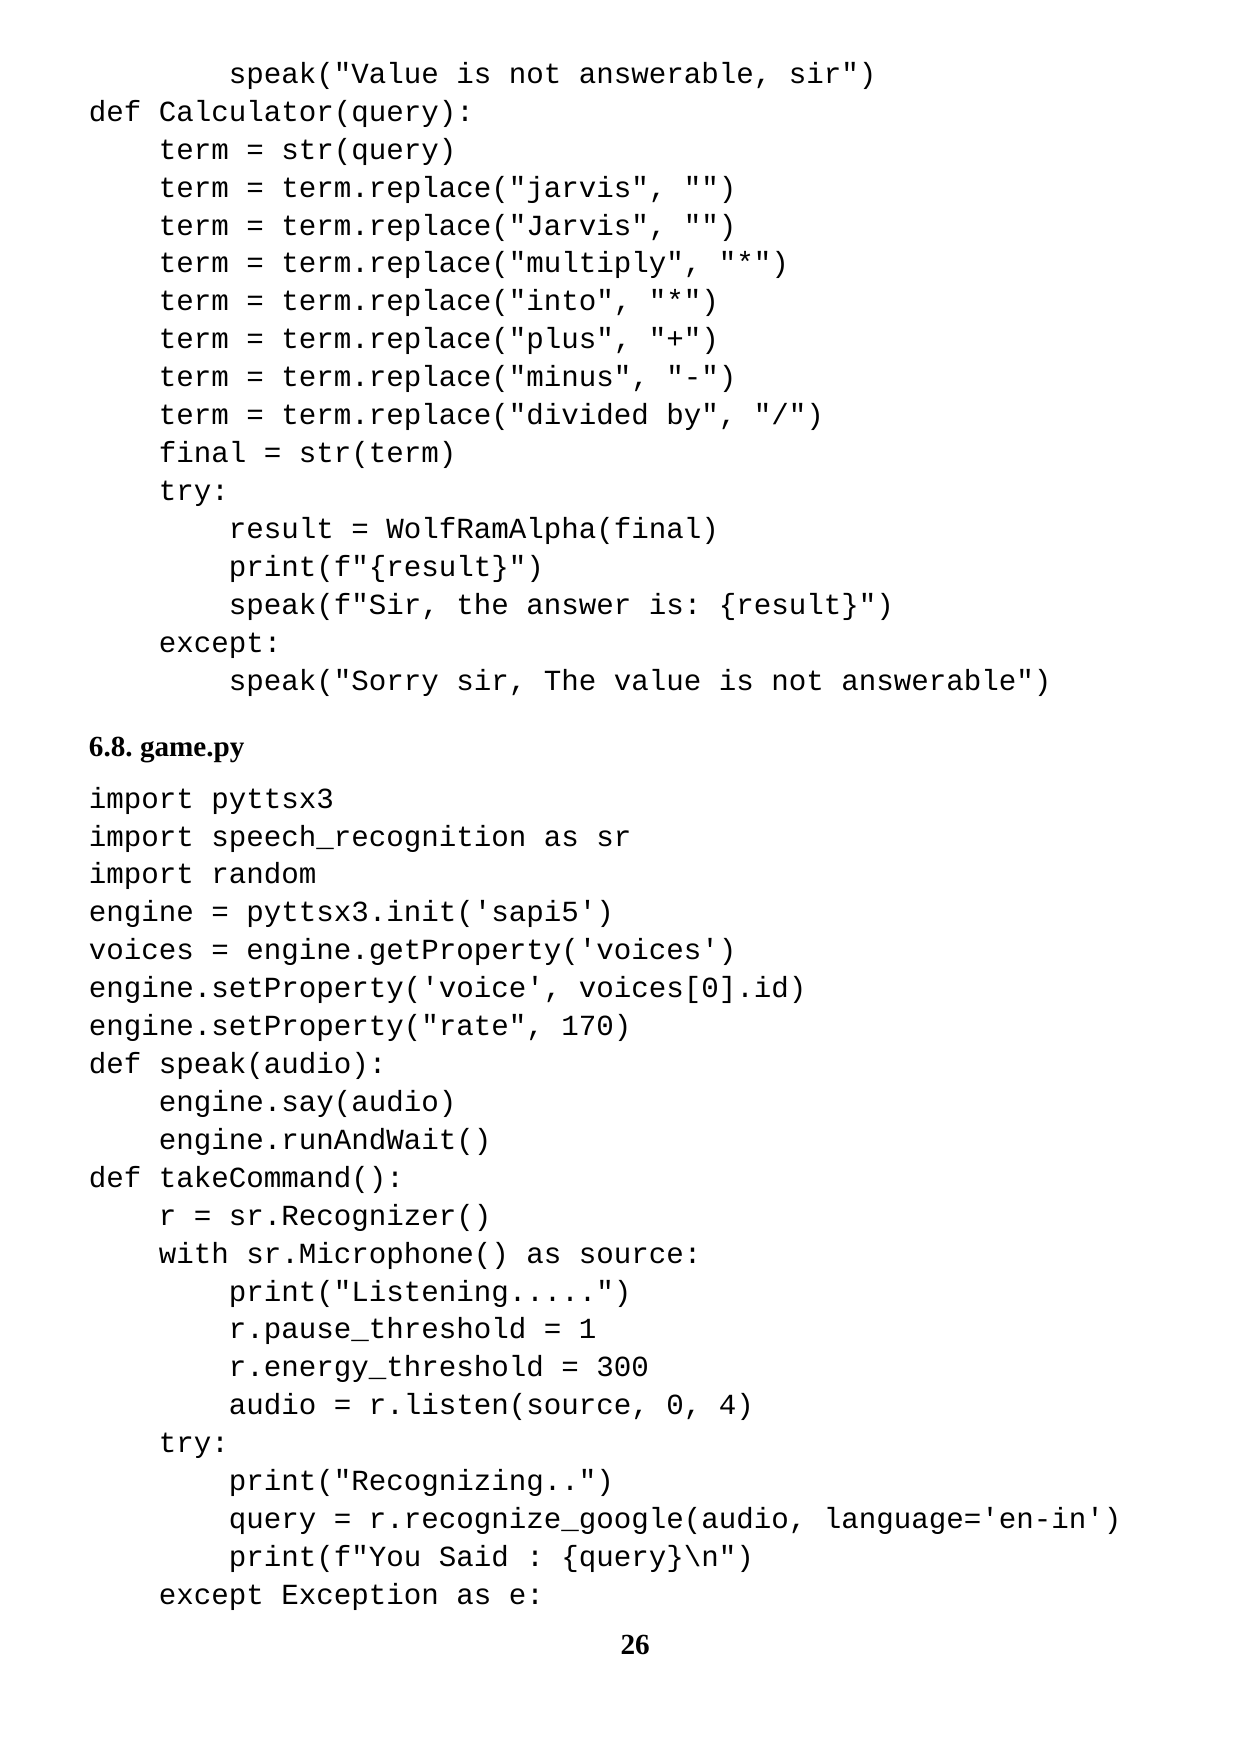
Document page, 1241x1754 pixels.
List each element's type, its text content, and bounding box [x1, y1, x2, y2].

text engine.runAndWait() [89, 1125, 1181, 1158]
text result = WolfRamAlpha(final) [89, 514, 1181, 547]
text try: [89, 1428, 1181, 1461]
text term = term.replace("into", "*") [89, 287, 1181, 319]
text import random [89, 860, 1181, 893]
text speak("Sorry sir, The value is not answerable") [89, 666, 1181, 699]
text def takeCommand(): [89, 1163, 1181, 1196]
text r.energy_threshold = 300 [89, 1353, 1181, 1386]
text try: [89, 476, 1181, 509]
text term = term.replace("multiply", "*") [89, 249, 1181, 282]
text print("Listening.....") [89, 1277, 1181, 1310]
text print(f"You Said : {query}\n") [89, 1542, 1181, 1575]
text audio = r.listen(source, 0, 4) [89, 1391, 1181, 1423]
text r.pause_threshold = 1 [89, 1315, 1181, 1348]
text except Exception as e: [89, 1580, 1181, 1613]
text speak("Value is not answerable, sir") [89, 59, 1181, 92]
text print("Recognizing..") [89, 1466, 1181, 1499]
text engine.setProperty("rate", 170) [89, 1011, 1181, 1044]
text term = str(query) [89, 135, 1181, 168]
text with sr.Microphone() as source: [89, 1239, 1181, 1272]
text def speak(audio): [89, 1049, 1181, 1082]
text speak(f"Sir, the answer is: {result}") [89, 590, 1181, 623]
text final = str(term) [89, 438, 1181, 471]
text term = term.replace("minus", "-") [89, 362, 1181, 395]
text import pyttsx3 [89, 784, 1181, 817]
text term = term.replace("jarvis", "") [89, 173, 1181, 206]
text def Calculator(query): [89, 97, 1181, 130]
text term = term.replace("Jarvis", "") [89, 211, 1181, 244]
text 6.8. game.py [89, 729, 1181, 762]
text import speech_recognition as sr [89, 822, 1181, 855]
text r = sr.Recognizer() [89, 1201, 1181, 1234]
text except: [89, 628, 1181, 661]
text voices = engine.getProperty('voices') [89, 936, 1181, 968]
text engine = pyttsx3.init('sapi5') [89, 898, 1181, 931]
text engine.say(audio) [89, 1087, 1181, 1120]
text print(f"{result}") [89, 552, 1181, 585]
text engine.setProperty('voice', voices[0].id) [89, 973, 1181, 1006]
text term = term.replace("divided by", "/") [89, 400, 1181, 433]
text term = term.replace("plus", "+") [89, 324, 1181, 357]
text query = r.recognize_google(audio, language='en-in') [89, 1504, 1181, 1537]
